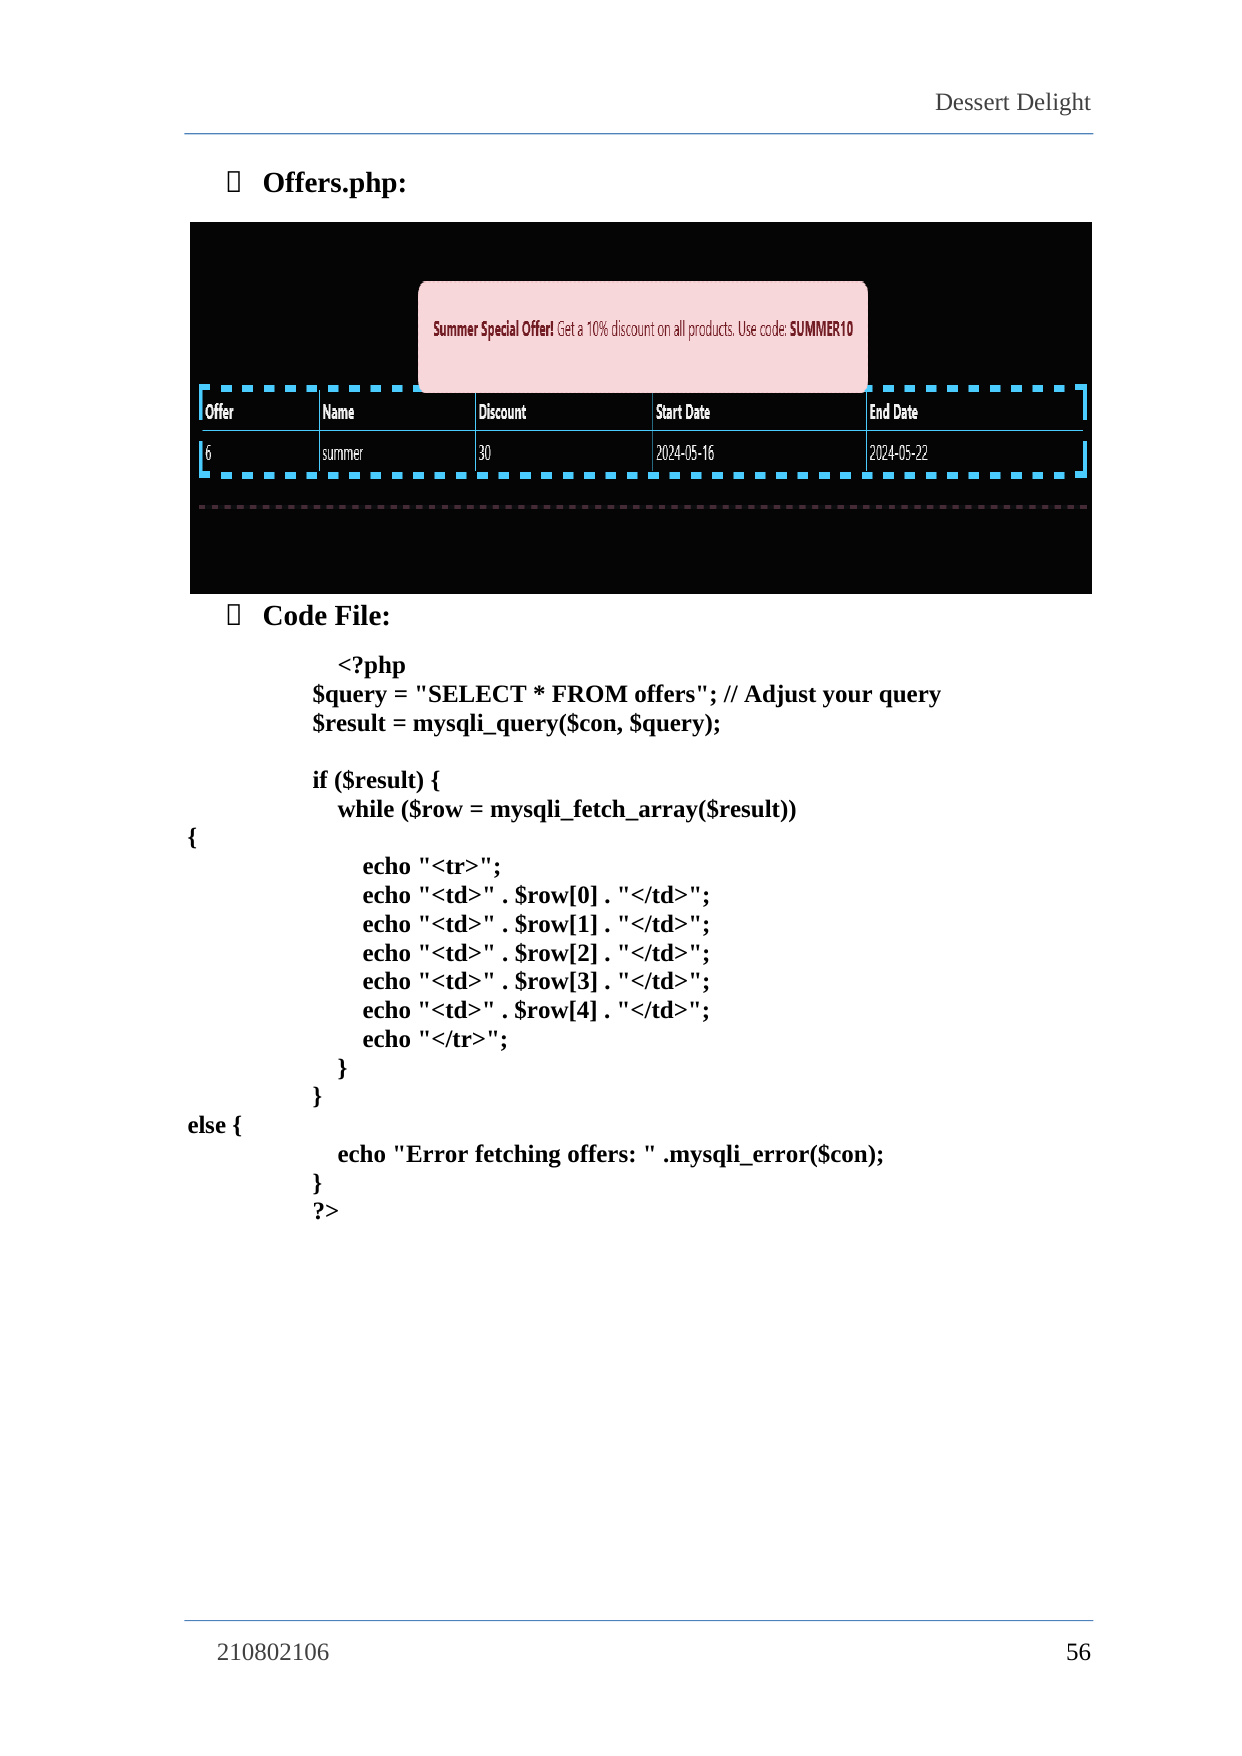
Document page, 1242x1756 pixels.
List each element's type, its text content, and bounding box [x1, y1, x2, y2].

text } [312, 1168, 1189, 1196]
text else { [187, 1110, 242, 1139]
text if ($result) { [312, 765, 1189, 793]
text } [337, 1053, 1189, 1081]
text echo "<td>" . $row[3] . "</td>"; [362, 966, 1189, 995]
text echo "<td>" . $row[1] . "</td>"; [362, 909, 1189, 938]
text echo "<td>" . $row[2] . "</td>"; [362, 938, 1189, 966]
text $result = mysqli_query($con, $query); [312, 708, 1189, 737]
picture [190, 222, 1092, 594]
text { [187, 822, 1189, 851]
text echo "<td>" . $row[4] . "</td>"; echo "</tr>"; [362, 995, 712, 1053]
text ?> [312, 1196, 1189, 1225]
text echo "<td>" . $row[0] . "</td>"; [362, 880, 1189, 909]
text echo "<tr>"; [362, 851, 1189, 880]
text } [312, 1081, 1189, 1110]
text $query = "SELECT * FROM offers"; // Adjust your query [312, 679, 1189, 708]
text echo "Error fetching offers: " .mysqli_error($con); [337, 1139, 1189, 1168]
text while ($row = mysqli_fetch_array($result)) [337, 794, 1189, 822]
text <?php [337, 650, 1189, 679]
subtitle Offers.php: [225, 161, 1189, 201]
